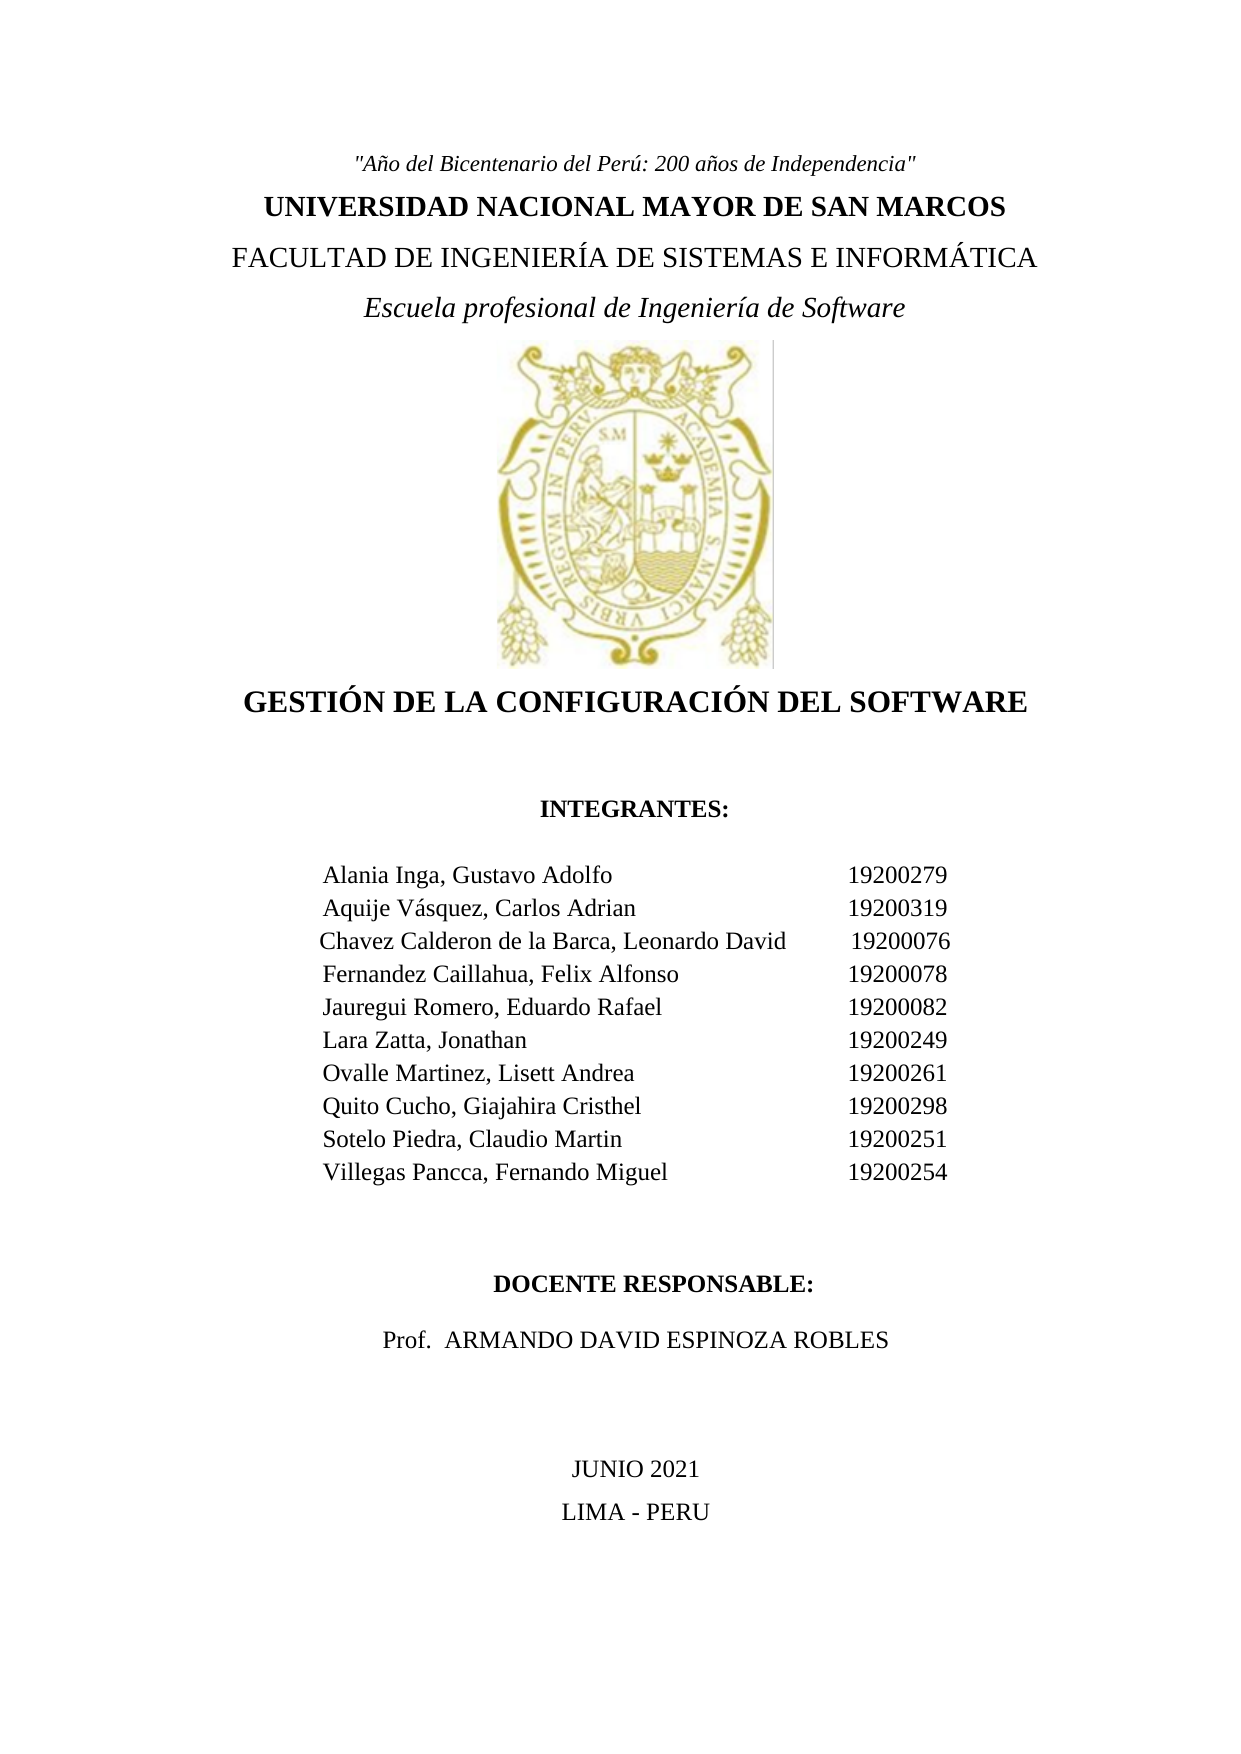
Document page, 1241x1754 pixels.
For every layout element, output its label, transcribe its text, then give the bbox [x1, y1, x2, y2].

text Alania Inga, Gustavo Adolfo 19200279 [118, 860, 1151, 889]
text INTEGRANTES: [118, 794, 1151, 823]
text UNIVERSIDAD NACIONAL MAYOR DE SAN MARCOS [118, 189, 1151, 223]
text Prof. ARMANDO DAVID ESPINOZA ROBLES [118, 1325, 1153, 1353]
text Lara Zatta, Jonathan 19200249 [118, 1025, 1151, 1054]
text Escuela profesional de Ingeniería de Software [118, 290, 1151, 324]
text Ovalle Martinez, Lisett Andrea 19200261 [118, 1058, 1151, 1087]
picture [496, 340, 775, 669]
text Chavez Calderon de la Barca, Leonardo David 19200076 [118, 926, 1151, 955]
text DOCENTE RESPONSABLE: [418, 1269, 1153, 1298]
text Aquije Vásquez, Carlos Adrian 19200319 [118, 893, 1151, 922]
text Villegas Pancca, Fernando Miguel 19200254 [118, 1157, 1151, 1186]
text Jauregui Romero, Eduardo Rafael 19200082 [118, 992, 1151, 1021]
text GESTIÓN DE LA CONFIGURACIÓN DEL SOFTWARE [118, 683, 1153, 719]
text FACULTAD DE INGENIERÍA DE SISTEMAS E INFORMÁTICA [118, 240, 1151, 273]
text Quito Cucho, Giajahira Cristhel 19200298 [118, 1091, 1151, 1120]
text Fernandez Caillahua, Felix Alfonso 19200078 [118, 959, 1151, 988]
text LIMA - PERU [118, 1497, 1153, 1526]
text Sotelo Piedra, Claudio Martin 19200251 [118, 1124, 1151, 1153]
text "Año del Bicentenario del Perú: 200 años de Independencia" [118, 150, 1151, 176]
text JUNIO 2021 [118, 1454, 1153, 1483]
